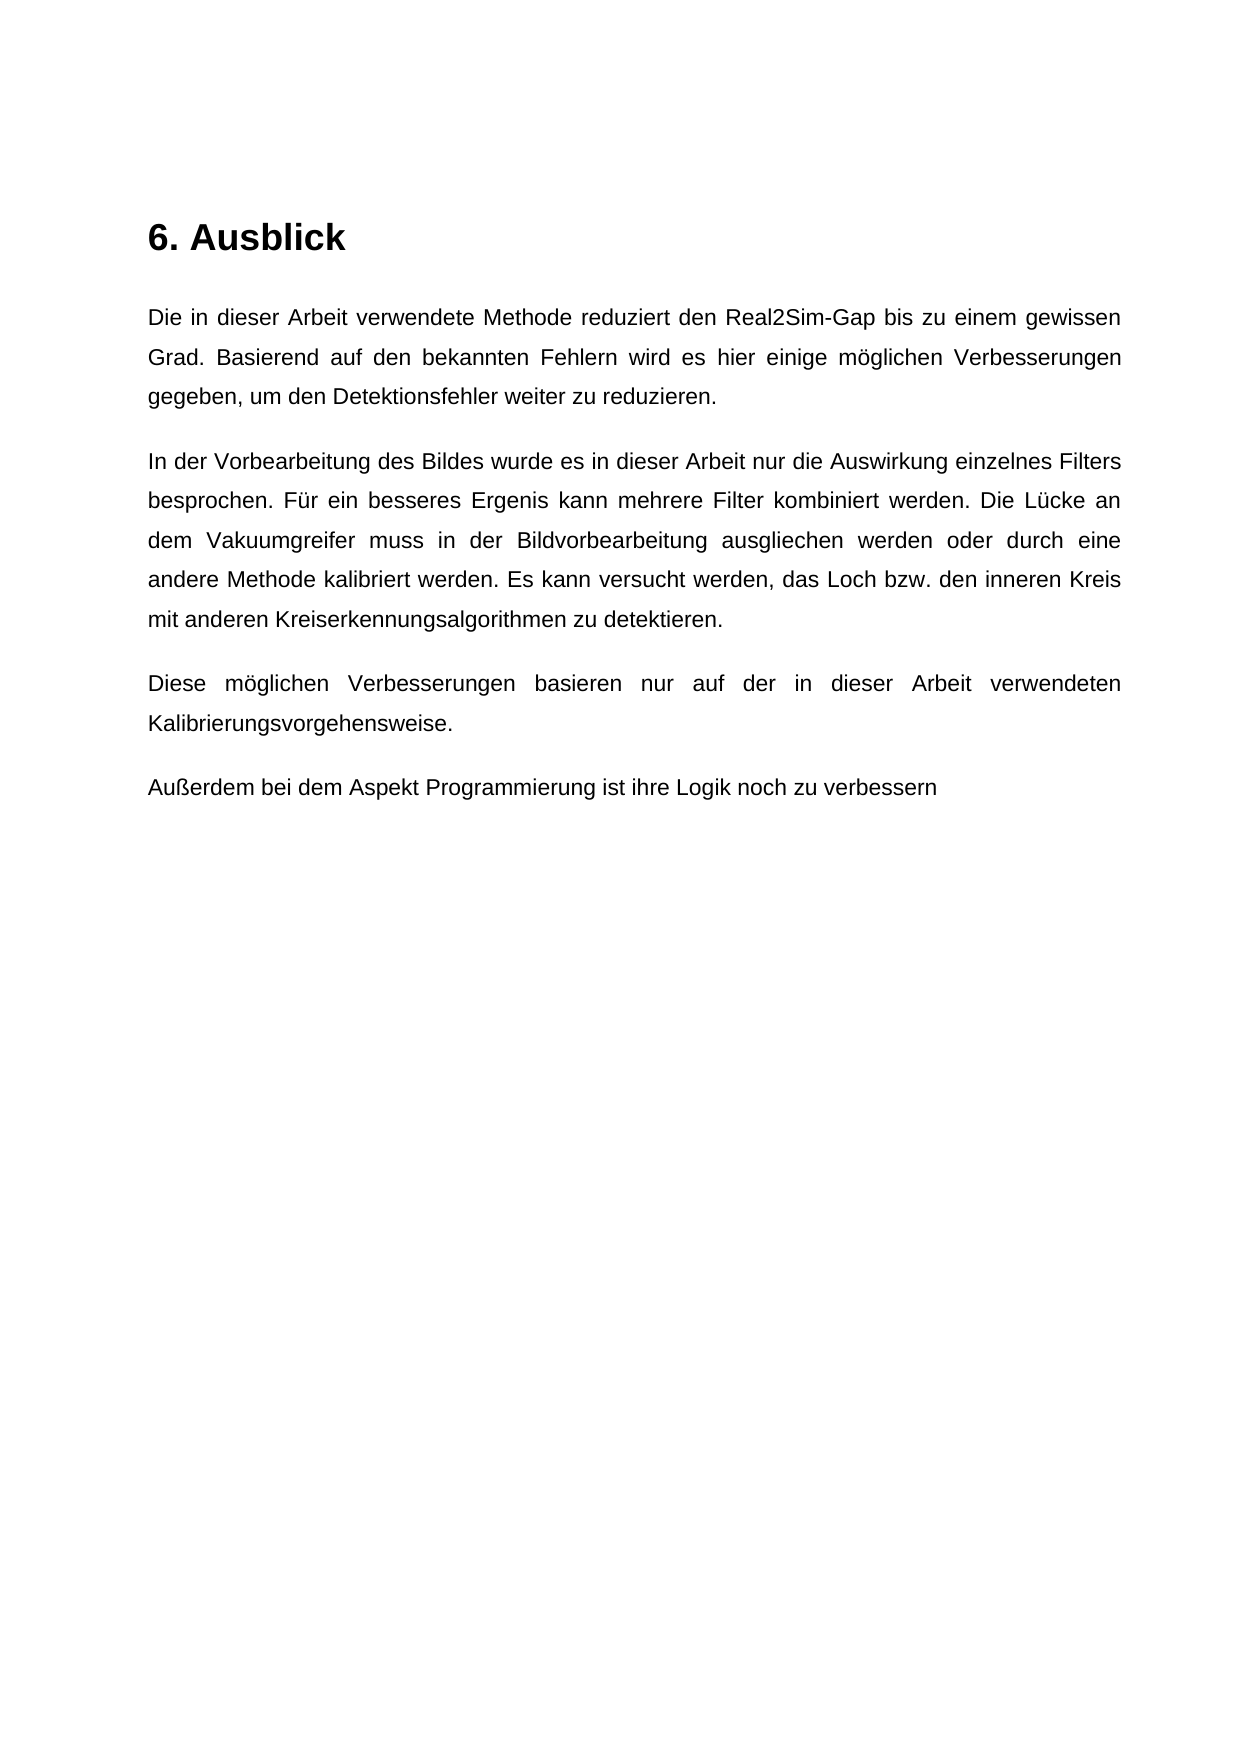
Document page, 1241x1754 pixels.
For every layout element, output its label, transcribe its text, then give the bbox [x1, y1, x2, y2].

text In der Vorbearbeitung des Bildes wurde es in dieser Arbeit nur die Auswirkung einzelnes Filters besprochen. Für ein besseres Ergenis kann mehrere Filter kombiniert werden. Die Lücke an dem Vakuumgreifer muss in der Bildvorbearbeitung ausgliechen werden oder durch eine andere Methode kalibriert werden. Es kann versucht werden, das Loch bzw. den inneren Kreis mit anderen Kreiserkennungsalgorithmen zu detektieren. [148, 448, 1122, 632]
text 6. Ausblick [148, 215, 1122, 258]
text Diese möglichen Verbesserungen basieren nur auf der in dieser Arbeit verwendeten Kalibrierungsvorgehensweise. [148, 670, 1122, 736]
text Außerdem bei dem Aspekt Programmierung ist ihre Logik noch zu verbessern [148, 774, 1122, 801]
text Die in dieser Arbeit verwendete Methode reduziert den Real2Sim-Gap bis zu einem gewissen Grad. Basierend auf den bekannten Fehlern wird es hier einige möglichen Verbesserungen gegeben, um den Detektionsfehler weiter zu reduzieren. [148, 304, 1122, 410]
